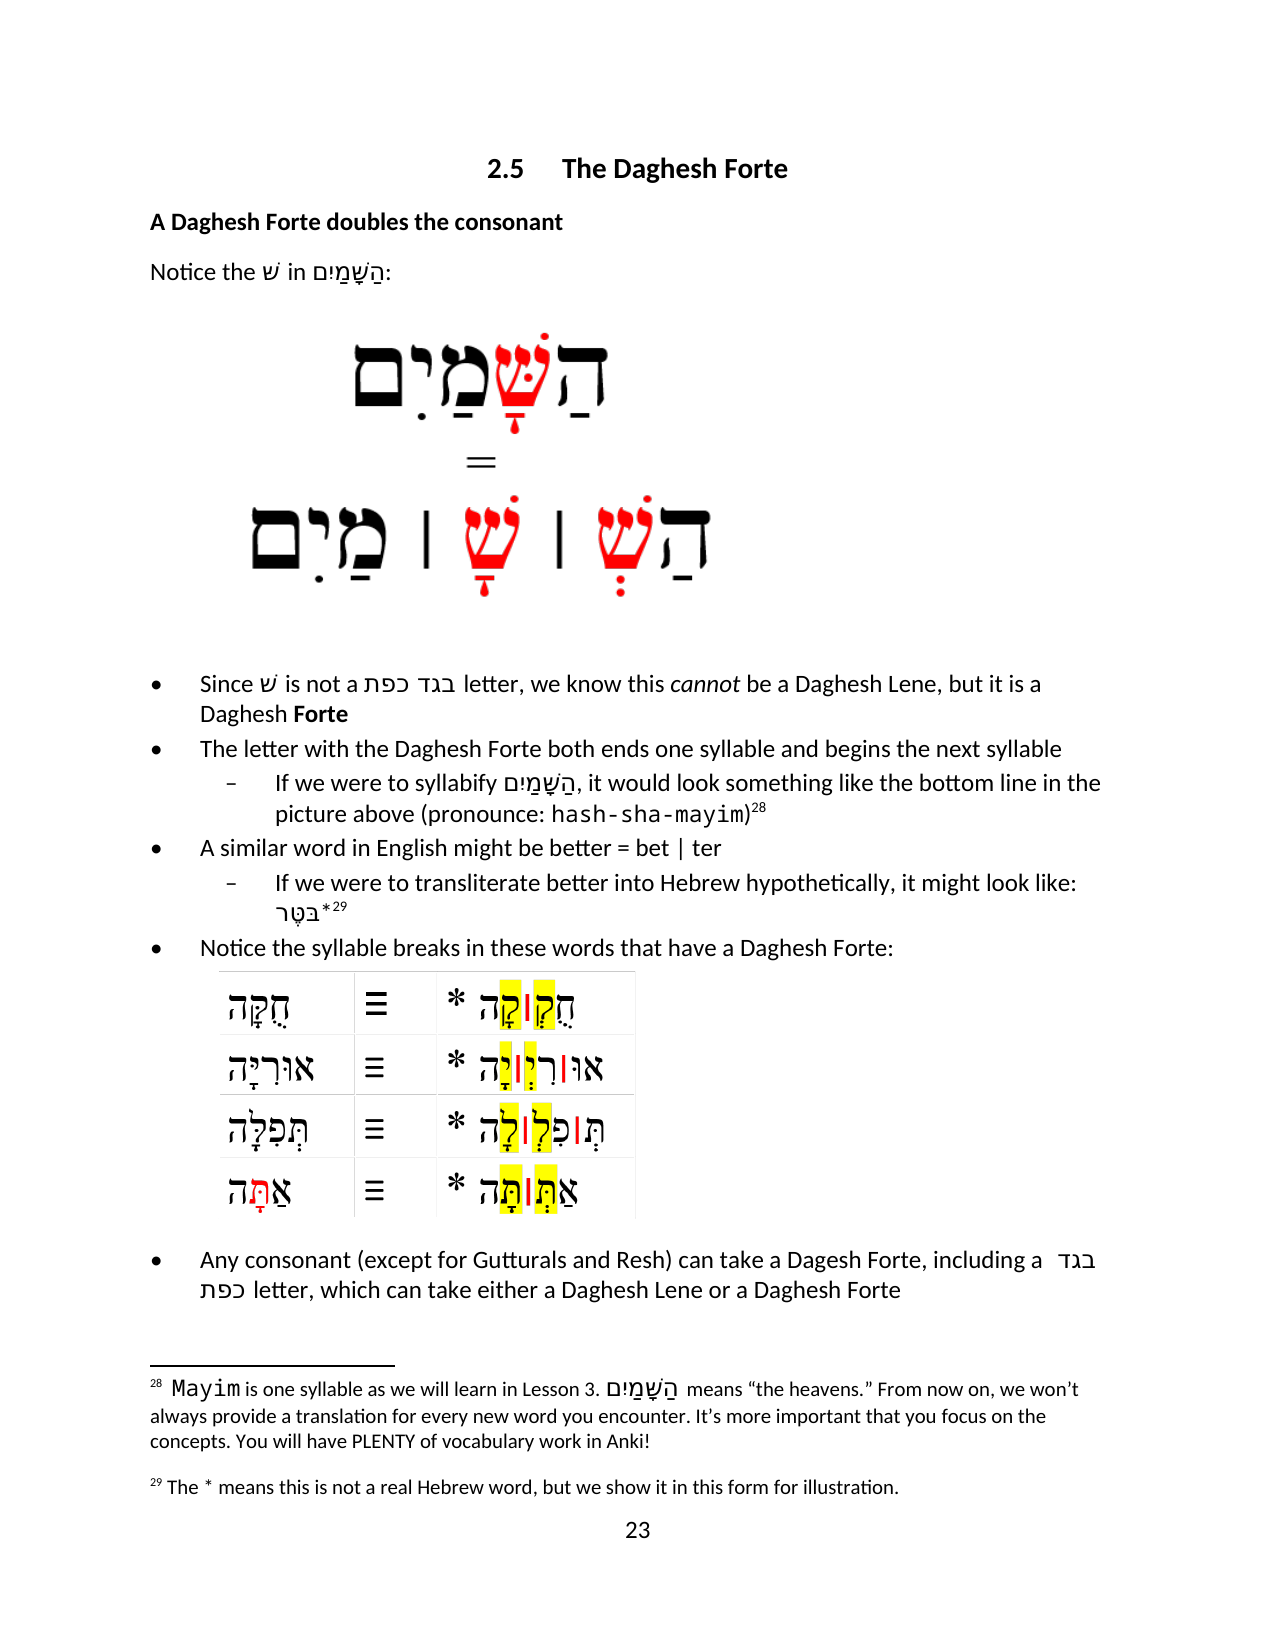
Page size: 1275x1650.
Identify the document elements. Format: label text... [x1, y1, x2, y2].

subtitle A Daghesh Forte doubles the consonant [150, 206, 1125, 237]
subtitle 2.5 The Daghesh Forte [150, 150, 1125, 186]
list If we were to transliterate better into Hebrew hypothetically, it might look like: בּטֶּר* [225, 867, 1125, 928]
list A similar word in English might be better = bet | ter [150, 833, 1125, 863]
list Since שׁ is not a בגד כפת letter, we know this cannot be a Daghesh Lene, but it is a Daghesh Forte [150, 668, 1125, 729]
picture [218, 962, 636, 1241]
list If we were to syllabify הַשָּׁמַיִם, it would look something like the bottom line in the picture above (pronounce: hash-sha-mayim) [225, 767, 1125, 829]
list Any consonant (except for Gutturals and Resh) can take a Dagesh Forte, including a בגד כפת letter, which can take either a Daghesh Lene or a Daghesh Forte [150, 1244, 1125, 1305]
text Notice the שּׁ in הַשָּׁמַיִם: [150, 256, 1125, 286]
list The letter with the Daghesh Forte both ends one syllable and begins the next syllable [150, 733, 1125, 763]
picture [168, 305, 794, 650]
